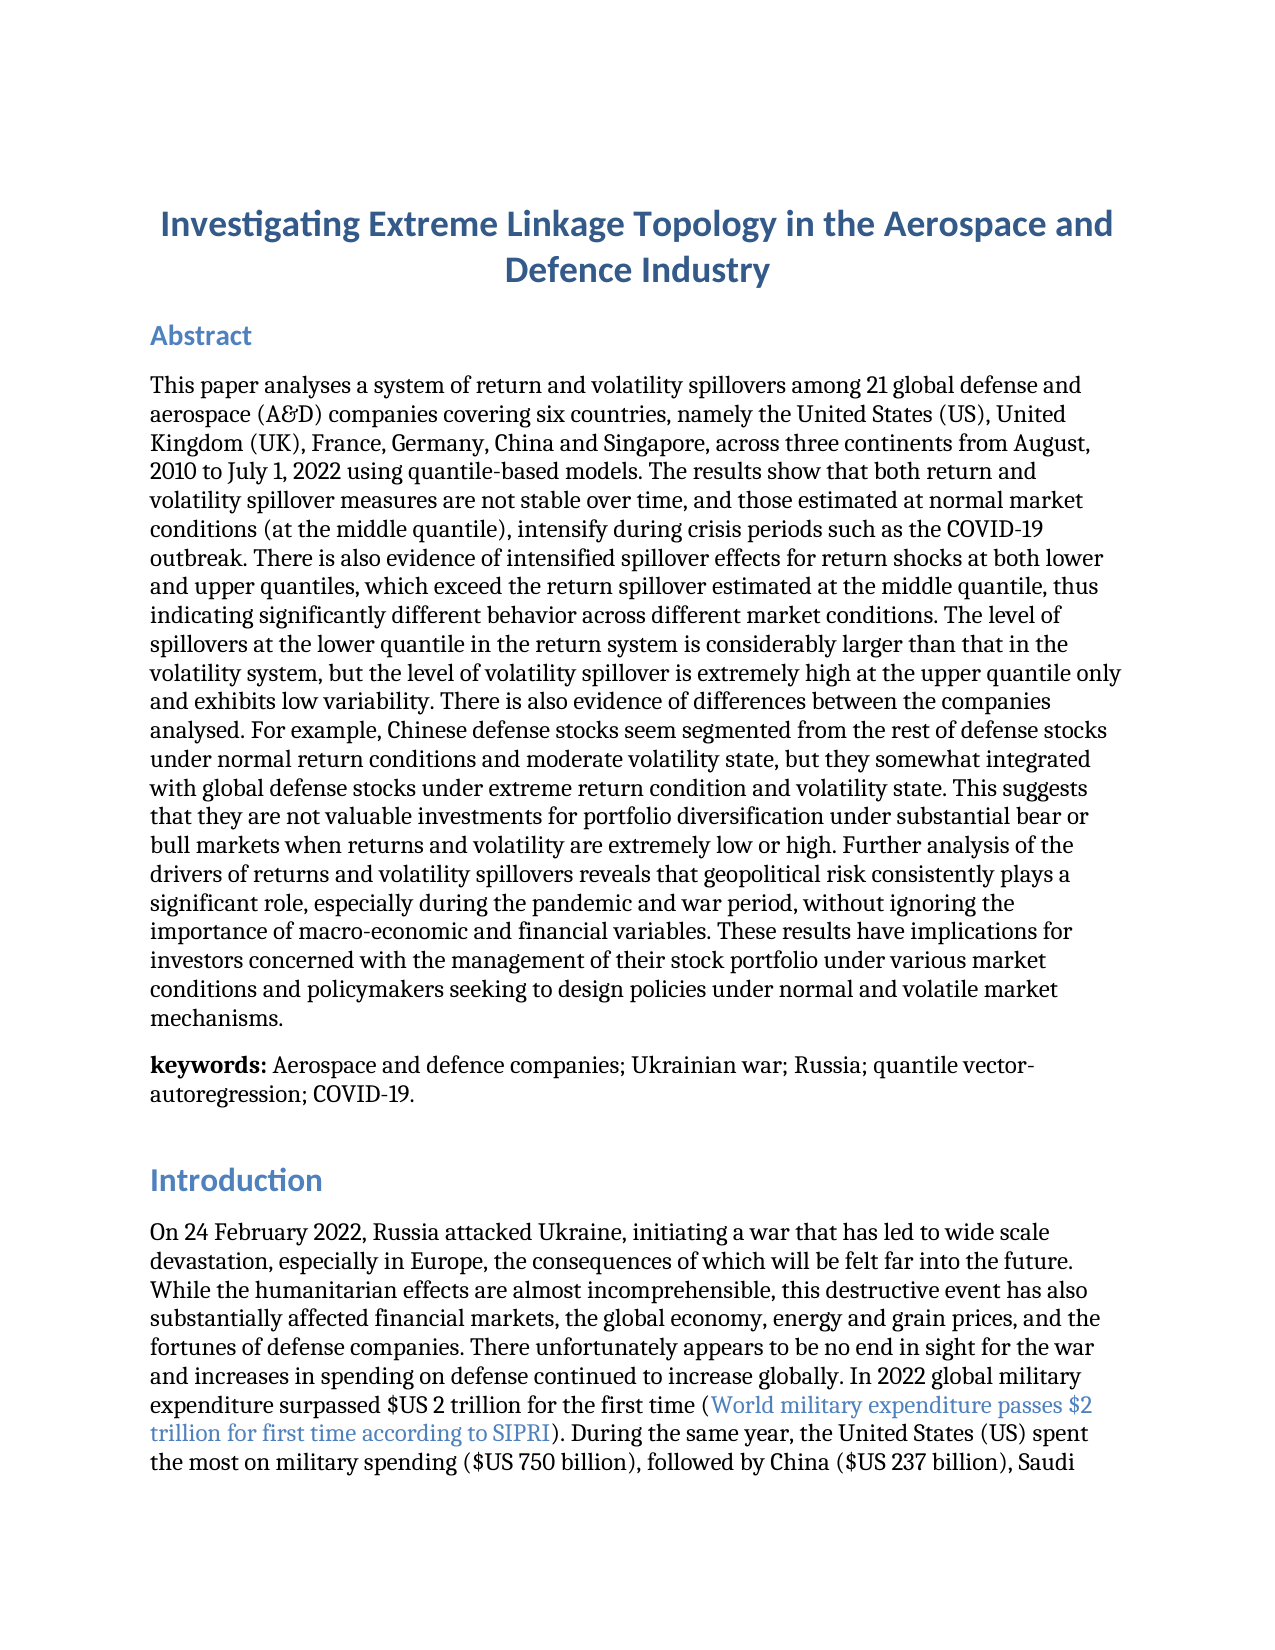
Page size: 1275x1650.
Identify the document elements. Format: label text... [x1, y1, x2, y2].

subtitle Introduction [150, 1158, 1125, 1199]
subtitle Abstract [150, 317, 1125, 352]
text keywords: Aerospace and defence companies; Ukrainian war; Russia; quantile vector-autoregression; COVID-19. [150, 1051, 1125, 1108]
title Investigating Extreme Linkage Topology in the Aerospace and Defence Industry [150, 200, 1125, 292]
text This paper analyses a system of return and volatility spillovers among 21 global defense and aerospace (A&D) companies covering six countries, namely the United States (US), United Kingdom (UK), France, Germany, China and Singapore, across three continents from August, 2010 to July 1, 2022 using quantile-based models. The results show that both return and volatility spillover measures are not stable over time, and those estimated at normal market conditions (at the middle quantile), intensify during crisis periods such as the COVID-19 outbreak. There is also evidence of intensified spillover effects for return shocks at both lower and upper quantiles, which exceed the return spillover estimated at the middle quantile, thus indicating significantly different behavior across different market conditions. The level of spillovers at the lower quantile in the return system is considerably larger than that in the volatility system, but the level of volatility spillover is extremely high at the upper quantile only and exhibits low variability. There is also evidence of differences between the companies analysed. For example, Chinese defense stocks seem segmented from the rest of defense stocks under normal return conditions and moderate volatility state, but they somewhat integrated with global defense stocks under extreme return condition and volatility state. This suggests that they are not valuable investments for portfolio diversification under substantial bear or bull markets when returns and volatility are extremely low or high. Further analysis of the drivers of returns and volatility spillovers reveals that geopolitical risk consistently plays a significant role, especially during the pandemic and war period, without ignoring the importance of macro-economic and financial variables. These results have implications for investors concerned with the management of their stock portfolio under various market conditions and policymakers seeking to design policies under normal and volatile market mechanisms. [150, 371, 1125, 1032]
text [150, 1218, 1125, 1477]
